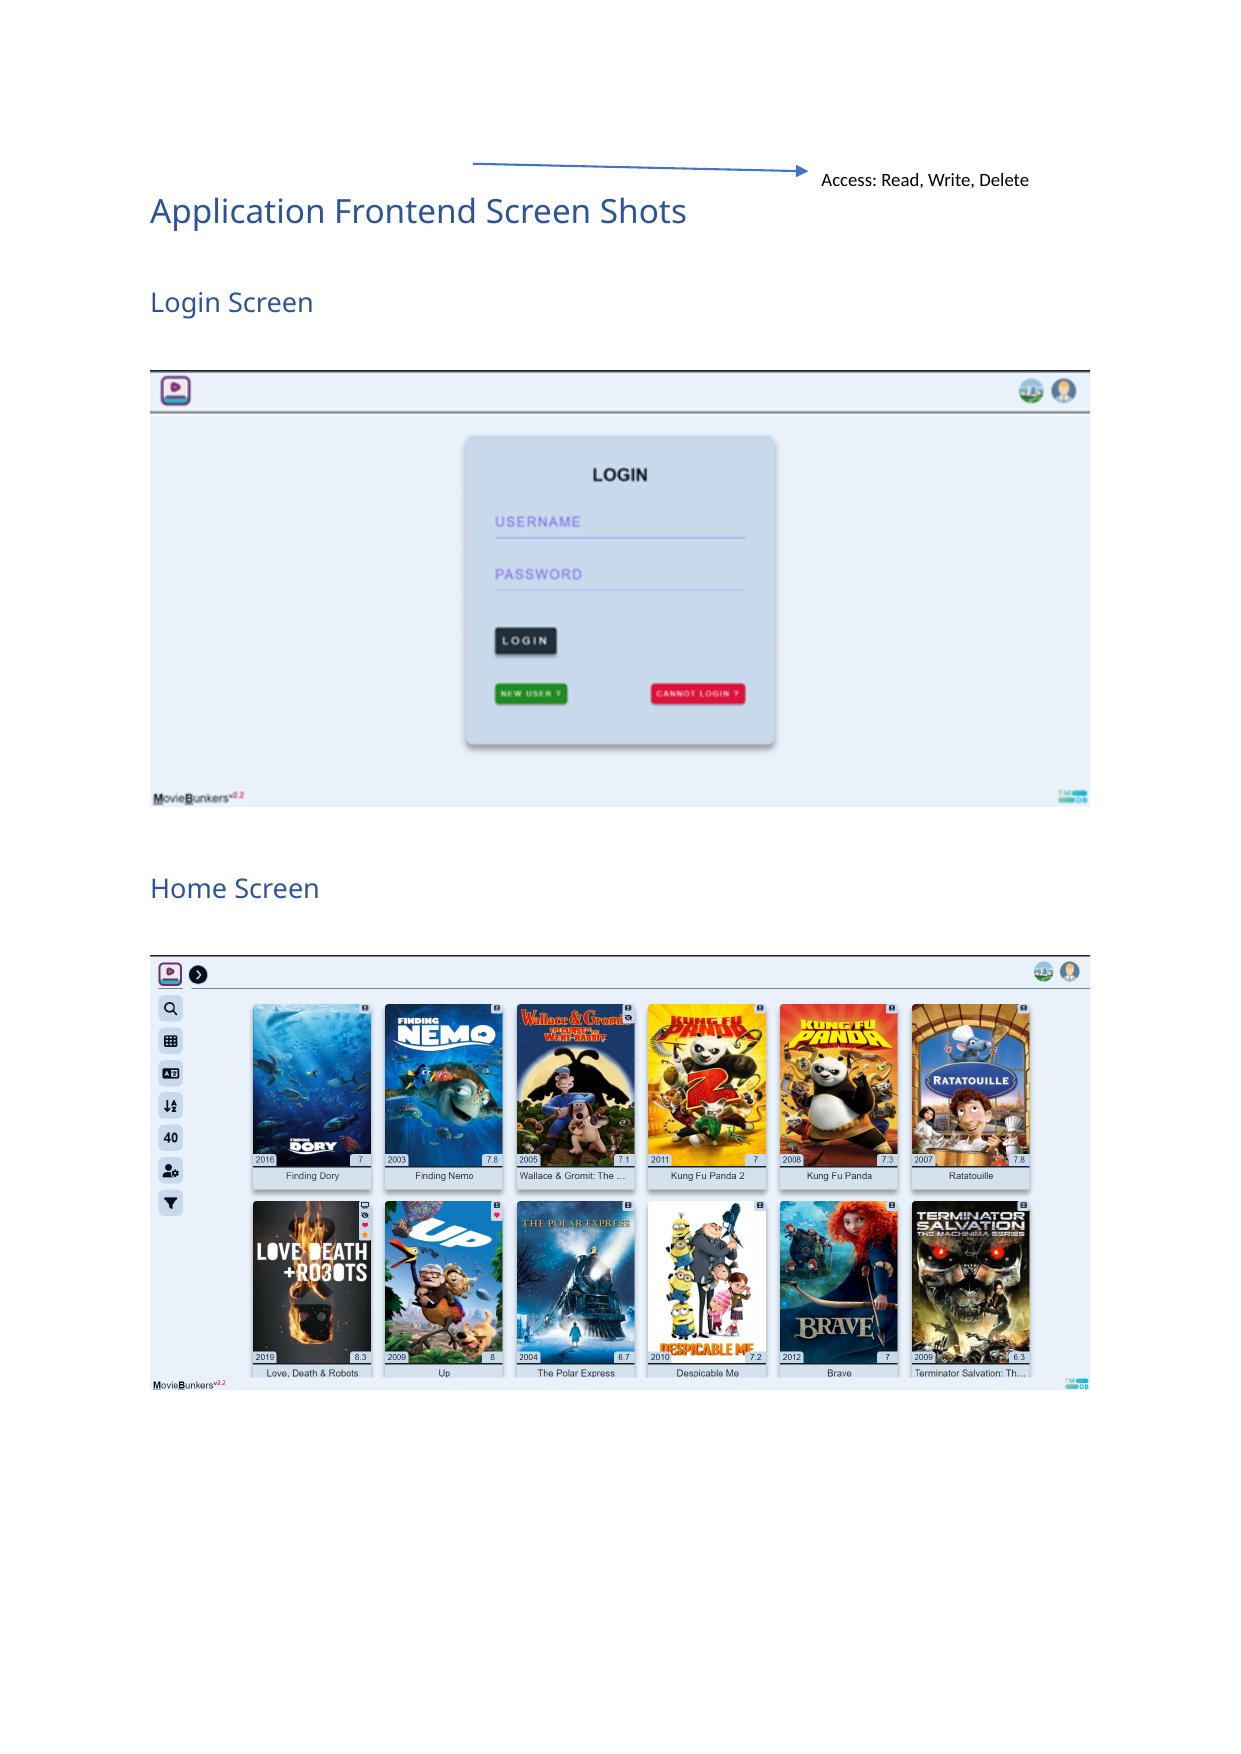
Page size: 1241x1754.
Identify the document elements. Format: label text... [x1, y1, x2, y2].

subtitle Home Screen [150, 869, 1090, 906]
picture [150, 370, 1091, 807]
subtitle Application Frontend Screen Shots [150, 188, 1090, 233]
picture [150, 955, 1091, 1390]
subtitle Login Screen [150, 284, 1090, 321]
